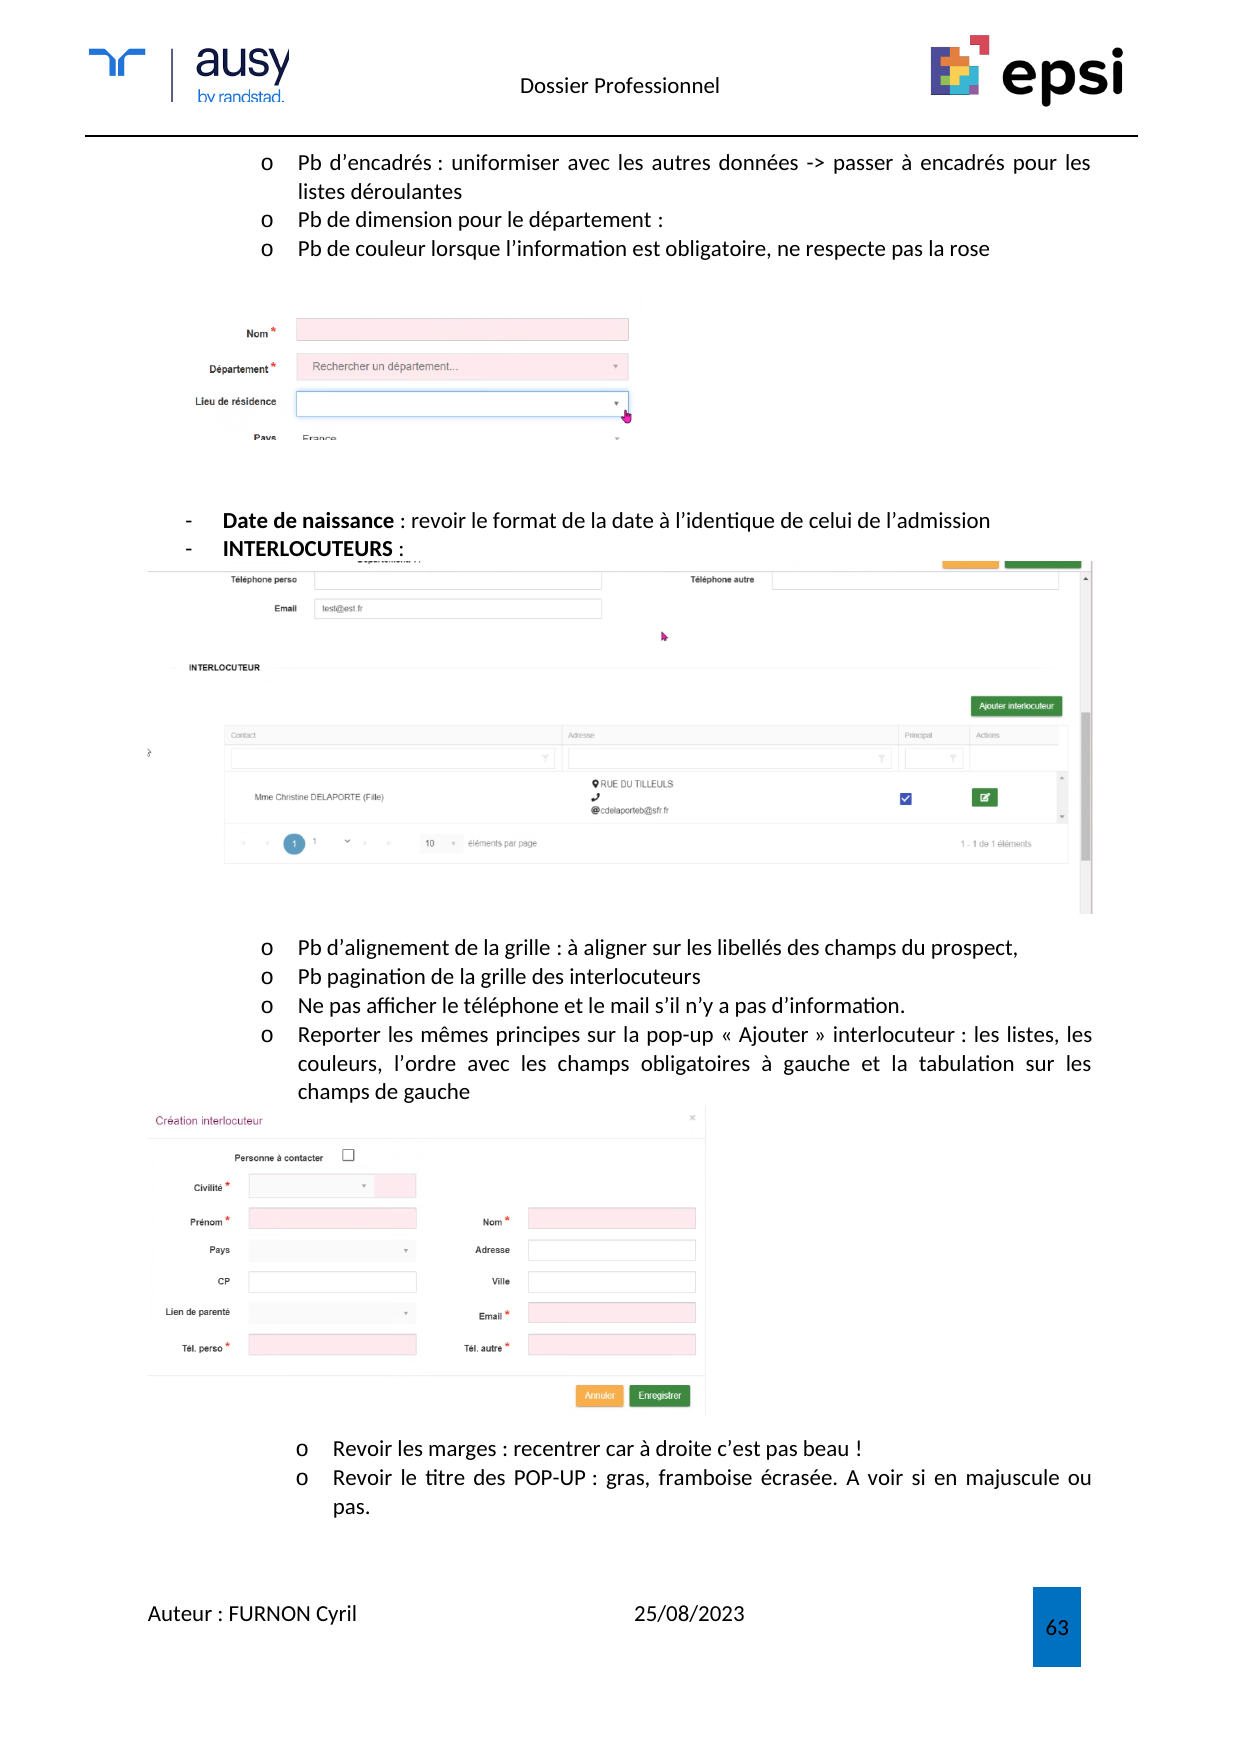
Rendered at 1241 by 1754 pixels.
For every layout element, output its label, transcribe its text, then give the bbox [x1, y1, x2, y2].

list Pb pagination de la grille des interlocuteurs [260, 962, 1093, 991]
picture [147, 561, 1093, 914]
list Revoir les marges : recentrer car à droite c’est pas beau ! [295, 1434, 1093, 1463]
list Pb de couleur lorsque l’information est obligatoire, ne respecte pas la rose [260, 234, 1093, 263]
list Pb d’alignement de la grille : à aligner sur les libellés des champs du prospect, [260, 933, 1093, 962]
list Reporter les mêmes principes sur la pop-up « Ajouter » interlocuteur : les listes, les couleurs, l’ordre avec les champs obligatoires à gauche et la tabulation sur les champs de gauche [260, 1020, 1093, 1105]
list Date de naissance : revoir le format de la date à l’identique de celui de l’admission [185, 506, 1093, 534]
list Revoir le titre des POP-UP : gras, framboise écrasée. A voir si en majuscule ou pas. [295, 1463, 1093, 1520]
picture [88, 48, 289, 102]
list INTERLOCUTEURS : [185, 534, 1093, 561]
picture [147, 1105, 706, 1415]
list Pb d’encadrés : uniformiser avec les autres données -> passer à encadrés pour les listes déroulantes [260, 148, 1093, 205]
picture [147, 263, 651, 440]
list Ne pas afficher le téléphone et le mail s’il n’y a pas d’information. [260, 991, 1093, 1020]
list Pb de dimension pour le département : [260, 205, 1093, 234]
